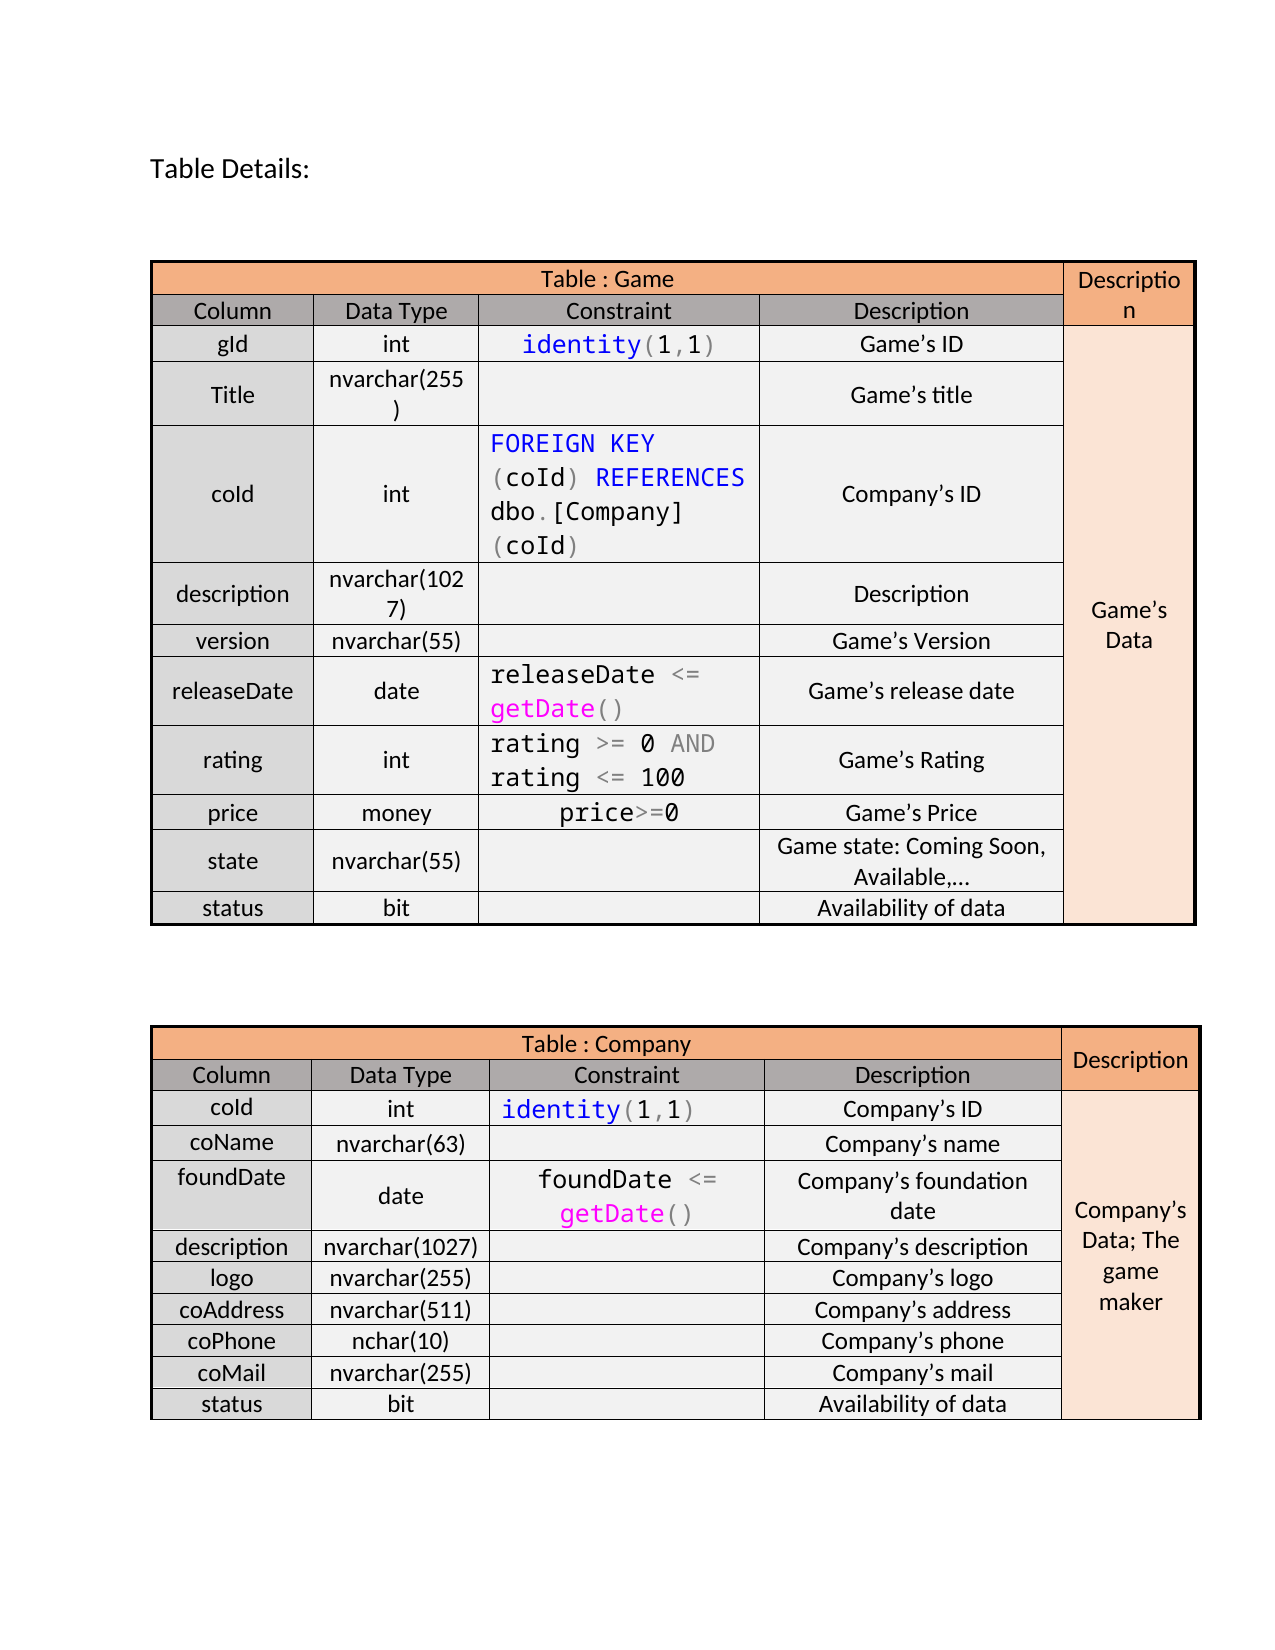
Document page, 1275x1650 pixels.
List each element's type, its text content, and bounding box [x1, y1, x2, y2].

table_cell Game’s ID [760, 326, 1063, 361]
table_cell Availability of data [760, 892, 1063, 923]
table_cell coId [153, 1091, 311, 1125]
table_cell Company’s name [765, 1126, 1061, 1160]
table_cell price>=0 [479, 795, 759, 829]
table_cell rating >= 0 AND rating <= 100 [479, 726, 759, 794]
table_cell bit [314, 892, 478, 923]
table_cell int [312, 1091, 489, 1125]
table_cell coName [153, 1126, 311, 1160]
table_cell [490, 1389, 764, 1419]
table_header Table : Company [153, 1028, 1061, 1059]
table_cell [490, 1294, 764, 1324]
table_cell nvarchar(55) [314, 830, 478, 891]
table_cell int [314, 326, 478, 361]
table_cell [490, 1357, 764, 1387]
table_cell Description [760, 563, 1063, 624]
table_cell version [153, 625, 313, 656]
table_cell foundDate <= getDate() [490, 1161, 764, 1229]
table_cell FOREIGN KEY (coId) REFERENCES dbo.[Company] (coId) [479, 426, 759, 562]
table_cell Game’s Data [1064, 326, 1193, 923]
table_cell Column [153, 295, 313, 325]
table_cell identity(1,1) [490, 1091, 764, 1125]
table_cell [479, 892, 759, 923]
table_cell nvarchar(255) [314, 362, 478, 425]
table_cell [490, 1231, 764, 1261]
table_cell status [153, 892, 313, 923]
table_cell Game’s release date [760, 657, 1063, 725]
table_cell nchar(10) [312, 1325, 489, 1356]
table_cell Constraint [479, 295, 759, 325]
table_cell coPhone [153, 1325, 311, 1356]
table_cell Availability of data [765, 1389, 1061, 1419]
table_cell gId [153, 326, 313, 361]
table_cell Title [153, 362, 313, 425]
table_cell int [314, 726, 478, 794]
table_cell Game’s Version [760, 625, 1063, 656]
table_cell nvarchar(511) [312, 1294, 489, 1324]
table_cell nvarchar(55) [314, 625, 478, 656]
table_cell bit [312, 1389, 489, 1419]
table_cell Column [153, 1060, 311, 1090]
table_header Description [1062, 1028, 1198, 1090]
table_cell Company’s logo [765, 1262, 1061, 1293]
table_cell Data Type [312, 1060, 489, 1090]
table_cell price [153, 795, 313, 829]
table_cell releaseDate [153, 657, 313, 725]
table_cell nvarchar(255) [312, 1357, 489, 1387]
table_cell [479, 362, 759, 425]
table_cell Company’s ID [765, 1091, 1061, 1125]
table_cell nvarchar(1027) [314, 563, 478, 624]
table_cell money [314, 795, 478, 829]
table_cell nvarchar(1027) [312, 1231, 489, 1261]
table_cell [479, 830, 759, 891]
table_cell date [314, 657, 478, 725]
table_cell releaseDate <= getDate() [479, 657, 759, 725]
table_cell Company’s phone [765, 1325, 1061, 1356]
table_cell Company’s foundation date [765, 1161, 1061, 1229]
table_cell coAddress [153, 1294, 311, 1324]
table_cell Constraint [490, 1060, 764, 1090]
table_cell Company’s mail [765, 1357, 1061, 1387]
table_cell [490, 1325, 764, 1356]
table_cell Game state: Coming Soon, Available,… [760, 830, 1063, 891]
text Table Details: [150, 150, 1125, 186]
table_cell coId [153, 426, 313, 562]
table_cell logo [153, 1262, 311, 1293]
table_cell [490, 1126, 764, 1160]
table_cell Company’s address [765, 1294, 1061, 1324]
table_cell Company’s Data; The game maker [1062, 1091, 1198, 1419]
table_cell status [153, 1389, 311, 1419]
table_cell int [314, 426, 478, 562]
table_cell nvarchar(63) [312, 1126, 489, 1160]
table_cell description [153, 1231, 311, 1261]
table_cell date [312, 1161, 489, 1229]
table_header Description [1064, 263, 1193, 325]
table_cell Game’s Rating [760, 726, 1063, 794]
table_cell coMail [153, 1357, 311, 1387]
table_cell identity(1,1) [479, 326, 759, 361]
table_cell Game’s title [760, 362, 1063, 425]
table_cell Game’s Price [760, 795, 1063, 829]
table_cell rating [153, 726, 313, 794]
table_cell [479, 563, 759, 624]
table_cell Company’s description [765, 1231, 1061, 1261]
table_cell [490, 1262, 764, 1293]
table_cell Data Type [314, 295, 478, 325]
table_cell foundDate [153, 1161, 311, 1229]
table_cell description [153, 563, 313, 624]
table_cell nvarchar(255) [312, 1262, 489, 1293]
table_cell Description [760, 295, 1063, 325]
table_cell state [153, 830, 313, 891]
table_cell Description [765, 1060, 1061, 1090]
table_cell Company’s ID [760, 426, 1063, 562]
table_cell [479, 625, 759, 656]
table_header Table : Game [153, 263, 1063, 294]
